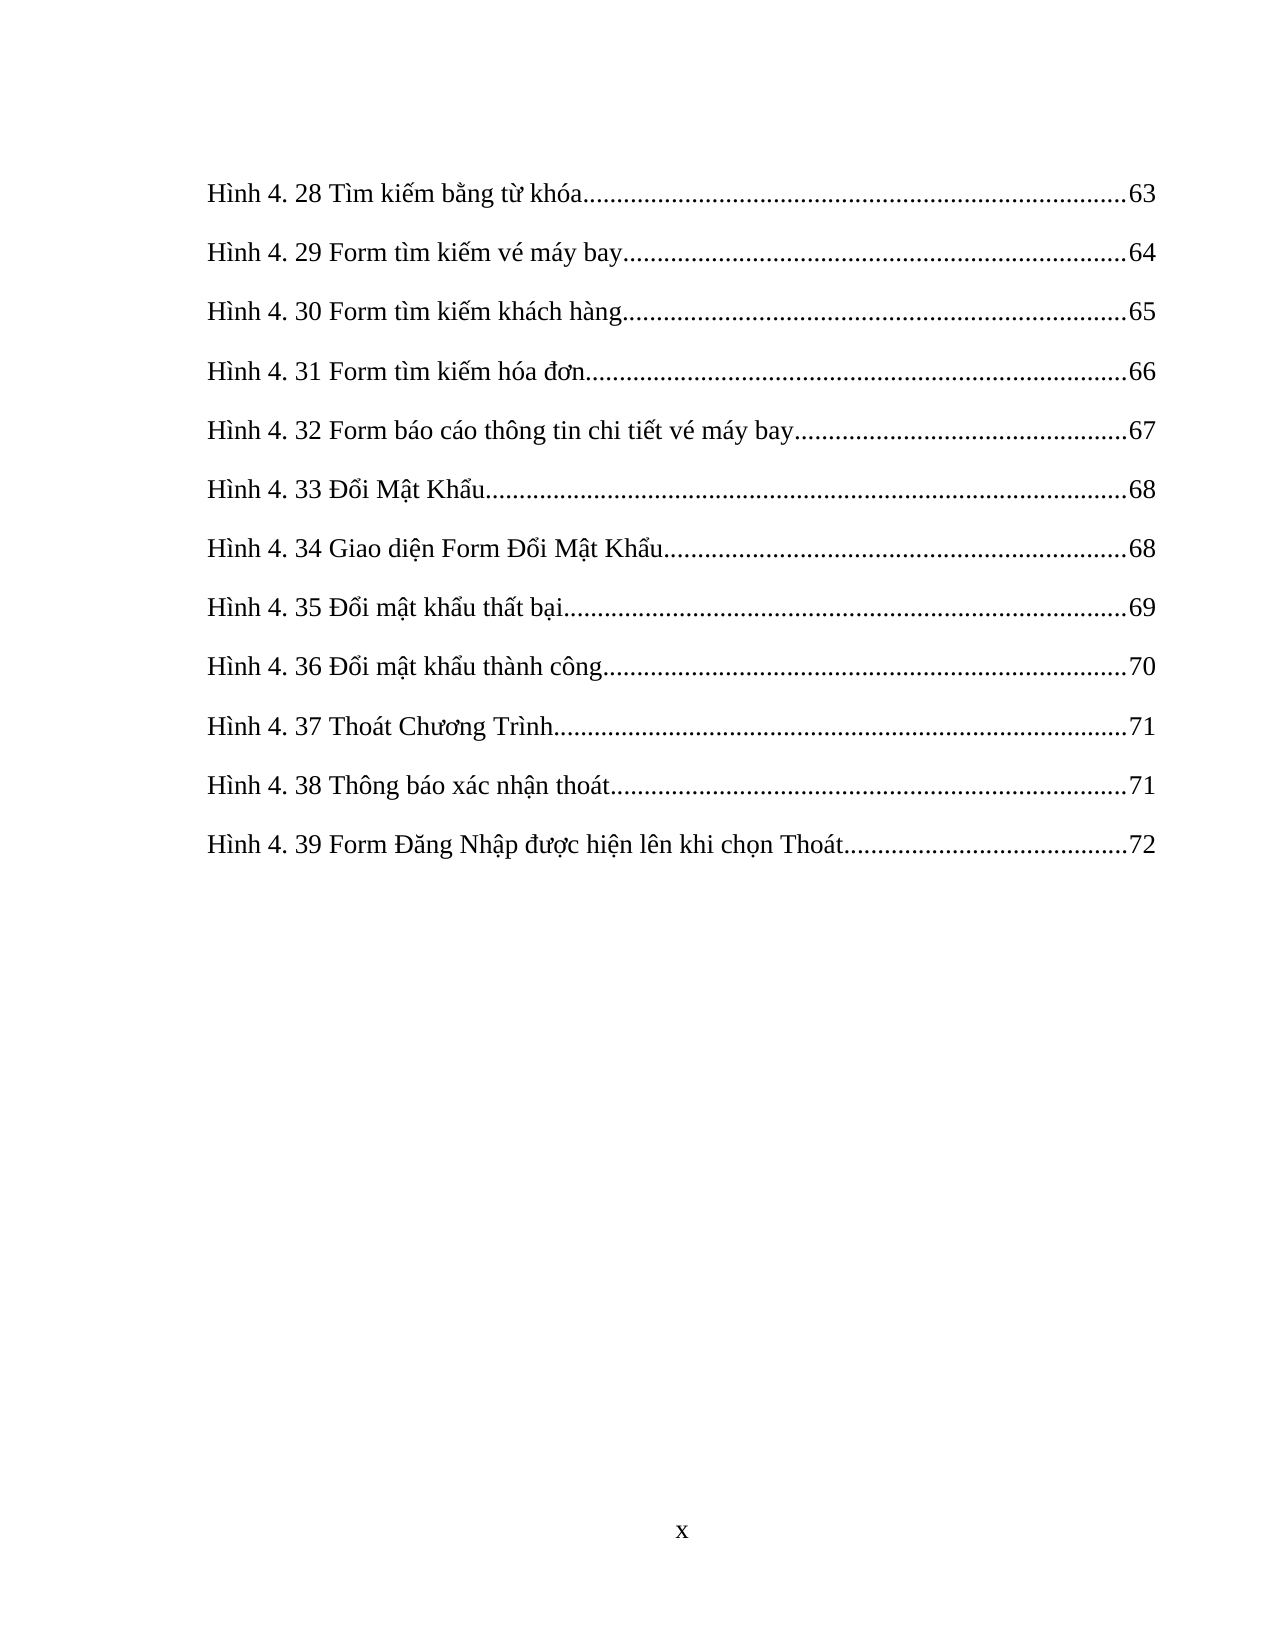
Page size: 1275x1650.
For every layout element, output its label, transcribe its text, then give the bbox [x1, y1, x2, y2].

text Hình 4. 30 Form tìm kiếm khách hàng 65 [207, 296, 1157, 327]
text Hình 4. 34 Giao diện Form Đổi Mật Khẩu 68 [207, 532, 1157, 563]
text Hình 4. 35 Đổi mật khẩu thất bại 69 [207, 591, 1157, 622]
text Hình 4. 36 Đổi mật khẩu thành công 70 [207, 651, 1157, 682]
text Hình 4. 33 Đổi Mật Khẩu 68 [207, 473, 1157, 504]
text Hình 4. 38 Thông báo xác nhận thoát 71 [207, 769, 1157, 800]
text Hình 4. 39 Form Đăng Nhập được hiện lên khi chọn Thoát 72 [207, 828, 1157, 859]
text Hình 4. 32 Form báo cáo thông tin chi tiết vé máy bay 67 [207, 414, 1157, 445]
text Hình 4. 29 Form tìm kiếm vé máy bay 64 [207, 236, 1157, 267]
text Hình 4. 28 Tìm kiếm bằng từ khóa 63 [207, 177, 1157, 208]
text Hình 4. 31 Form tìm kiếm hóa đơn 66 [207, 355, 1157, 386]
text Hình 4. 37 Thoát Chương Trình 71 [207, 710, 1157, 741]
